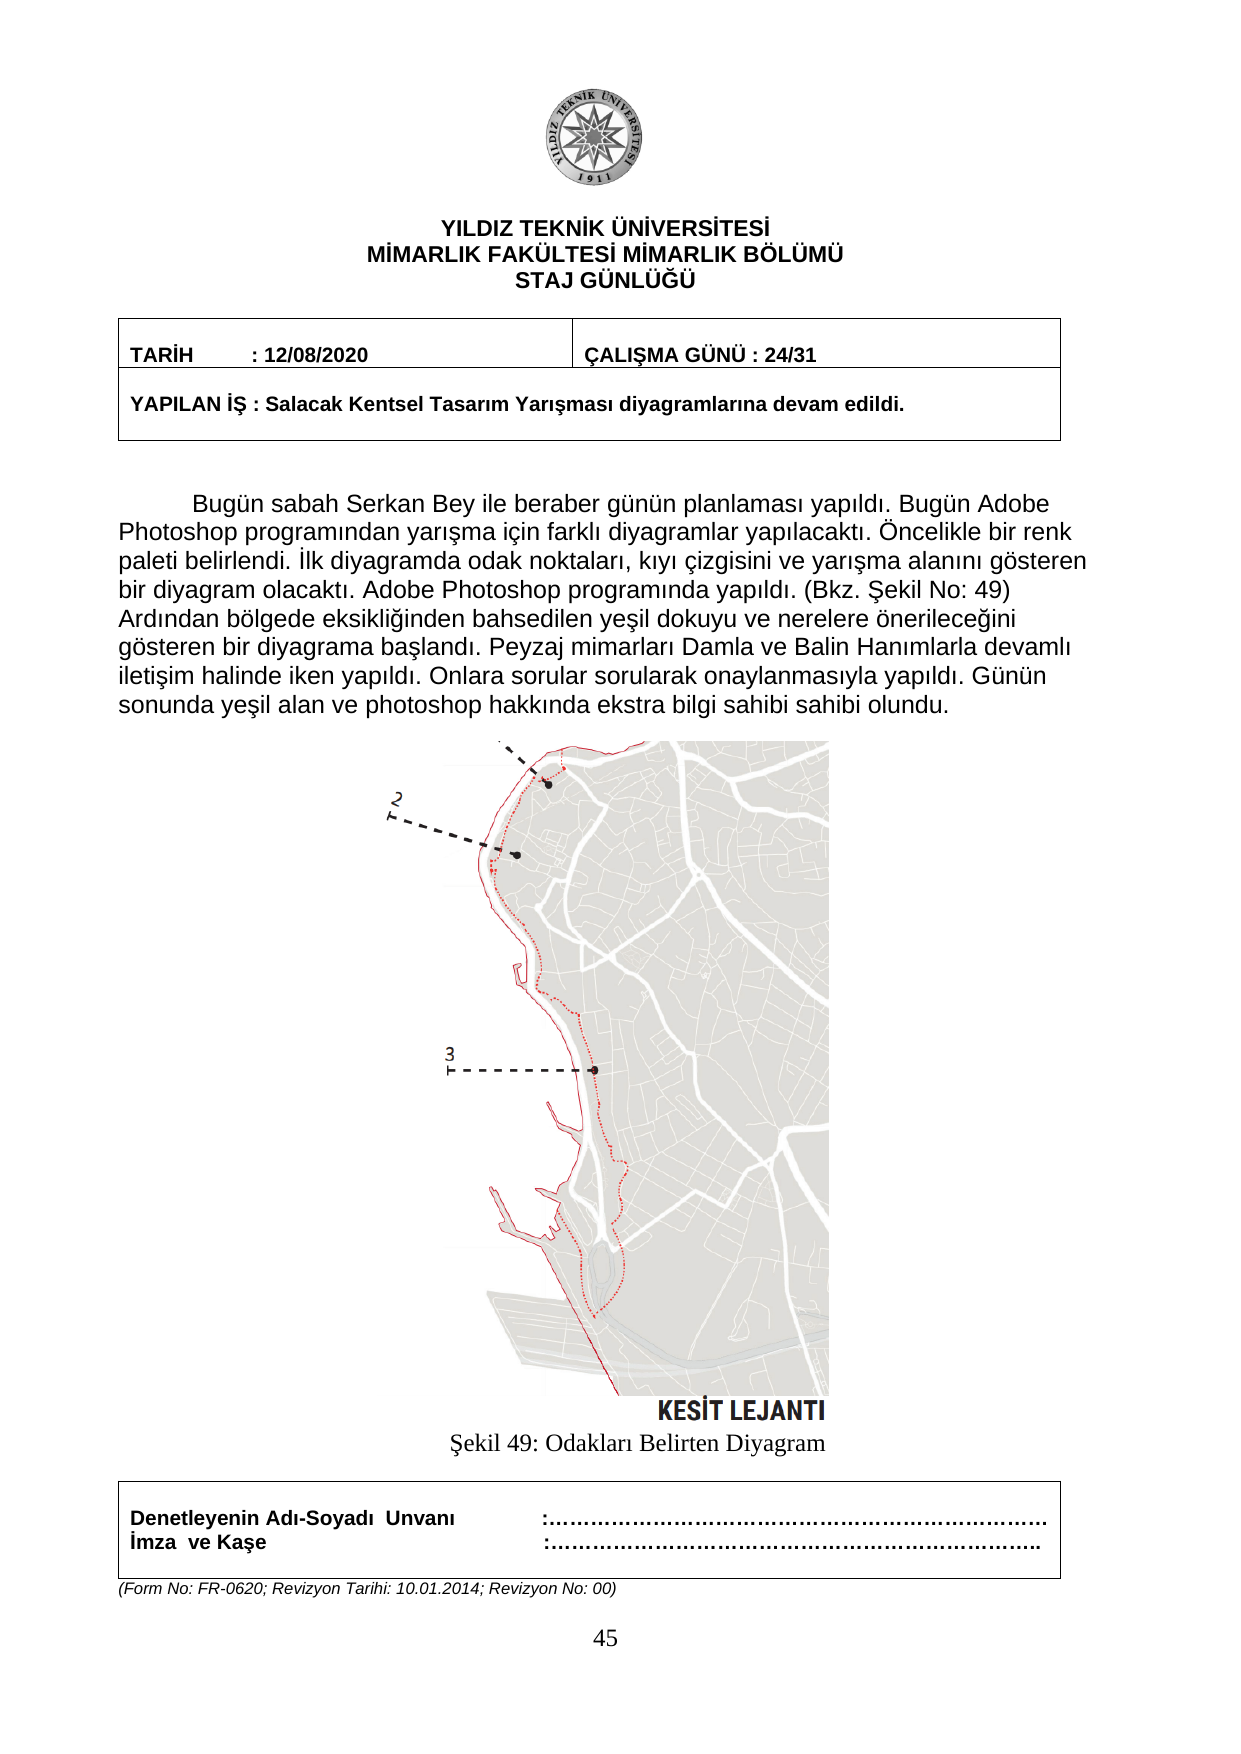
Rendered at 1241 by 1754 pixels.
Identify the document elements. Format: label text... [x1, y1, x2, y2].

text (Form No: FR-0620; Revizyon Tarihi: 10.01.2014; Revizyon No: 00) [118, 1578, 1092, 1598]
picture [376, 741, 835, 1425]
text YILDIZ TEKNİK ÜNİVERSİTESİ [118, 215, 1092, 241]
picture [544, 88, 643, 186]
text STAJ GÜNLÜĞÜ [118, 267, 1092, 294]
text MİMARLIK FAKÜLTESİ MİMARLIK BÖLÜMÜ [118, 241, 1092, 267]
table_header TARİH : 12/08/2020 [119, 319, 572, 367]
table_header Denetleyenin Adı-Soyadı Unvanı :……………………………………………………………… İmza ve Kaşe :…………………………………………………………….. [119, 1482, 1060, 1577]
text Bugün sabah Serkan Bey ile beraber günün planlaması yapıldı. Bugün Adobe Photoshop programından yarışma için farklı diyagramlar yapılacaktı. Öncelikle bir renk paleti belirlendi. İlk diyagramda odak noktaları, kıyı çizgisini ve yarışma alanını gösteren bir diyagram olacaktı. Adobe Photoshop programında yapıldı. (Bkz. Şekil No: 49) Ardından bölgede eksikliğinden bahsedilen yeşil dokuyu ve nerelere önerileceğini gösteren bir diyagrama başlandı. Peyzaj mimarları Damla ve Balin Hanımlarla devamlı iletişim halinde iken yapıldı. Onlara sorular sorularak onaylanmasıyla yapıldı. Günün sonunda yeşil alan ve photoshop hakkında ekstra bilgi sahibi sahibi olundu. [118, 489, 1092, 719]
table_header ÇALIŞMA GÜNÜ : 24/31 [573, 319, 1060, 367]
text Şekil 49: Odakları Belirten Diyagram [118, 1428, 1092, 1457]
table_cell YAPILAN İŞ : Salacak Kentsel Tasarım Yarışması diyagramlarına devam edildi. [119, 368, 1060, 440]
